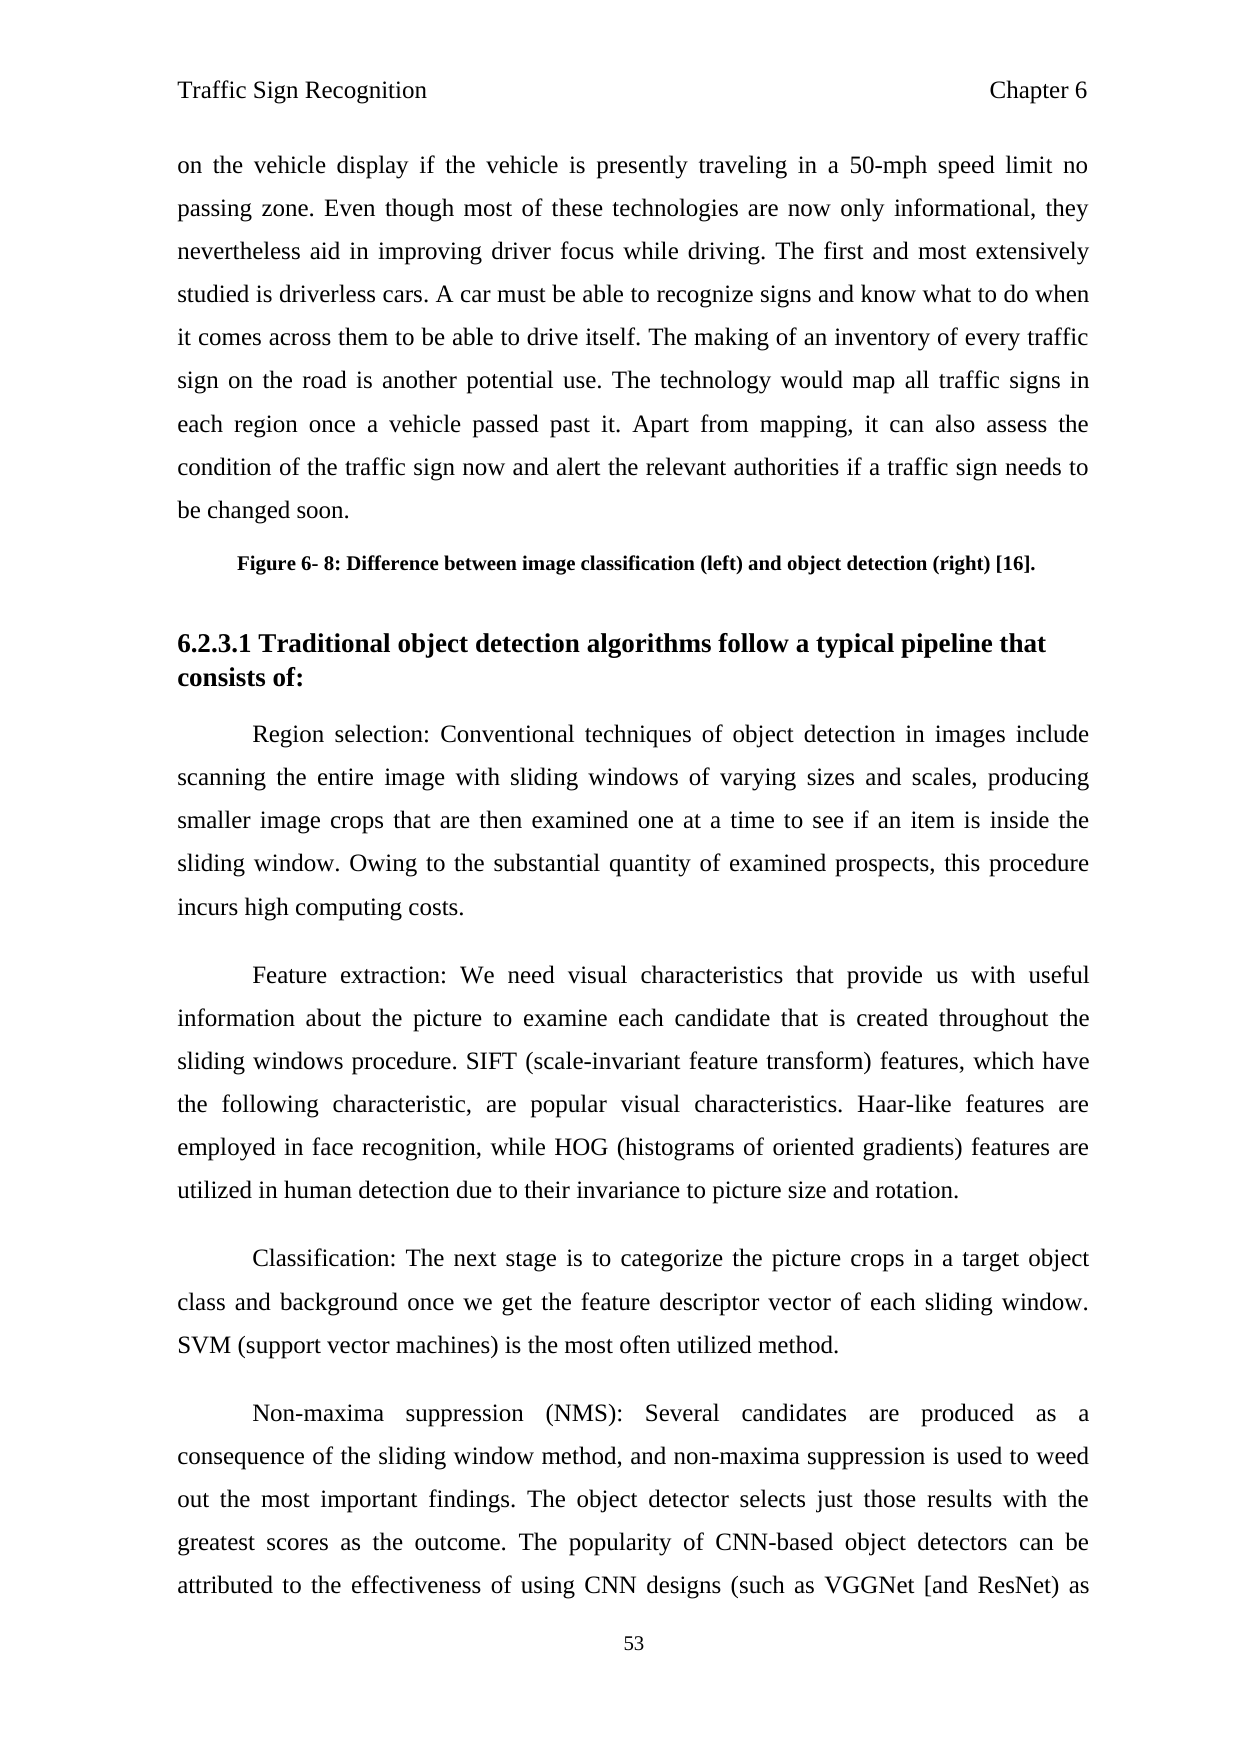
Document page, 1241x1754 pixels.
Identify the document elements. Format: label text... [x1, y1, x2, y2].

text Region selection: Conventional techniques of object detection in images include scanning the entire image with sliding windows of varying sizes and scales, producing smaller image crops that are then examined one at a time to see if an item is inside the sliding window. Owing to the substantial quantity of examined prospects, this procedure incurs high computing costs. [177, 719, 1090, 920]
text Figure 6- 8: Difference between image classification (left) and object detection (right) [16]. [177, 551, 1090, 575]
subtitle 6.2.3.1 Traditional object detection algorithms follow a typical pipeline that consists of: [177, 627, 1090, 692]
text Feature extraction: We need visual characteristics that provide us with useful information about the picture to examine each candidate that is created throughout the sliding windows procedure. SIFT (scale-invariant feature transform) features, which have the following characteristic, are popular visual characteristics. Haar-like features are employed in face recognition, while HOG (histograms of oriented gradients) features are utilized in human detection due to their invariance to picture size and rotation. [177, 960, 1090, 1204]
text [177, 150, 1090, 524]
text Classification: The next stage is to categorize the picture crops in a target object class and background once we get the feature descriptor vector of each sliding window. SVM (support vector machines) is the most often utilized method. [177, 1243, 1090, 1358]
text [177, 1398, 1090, 1599]
